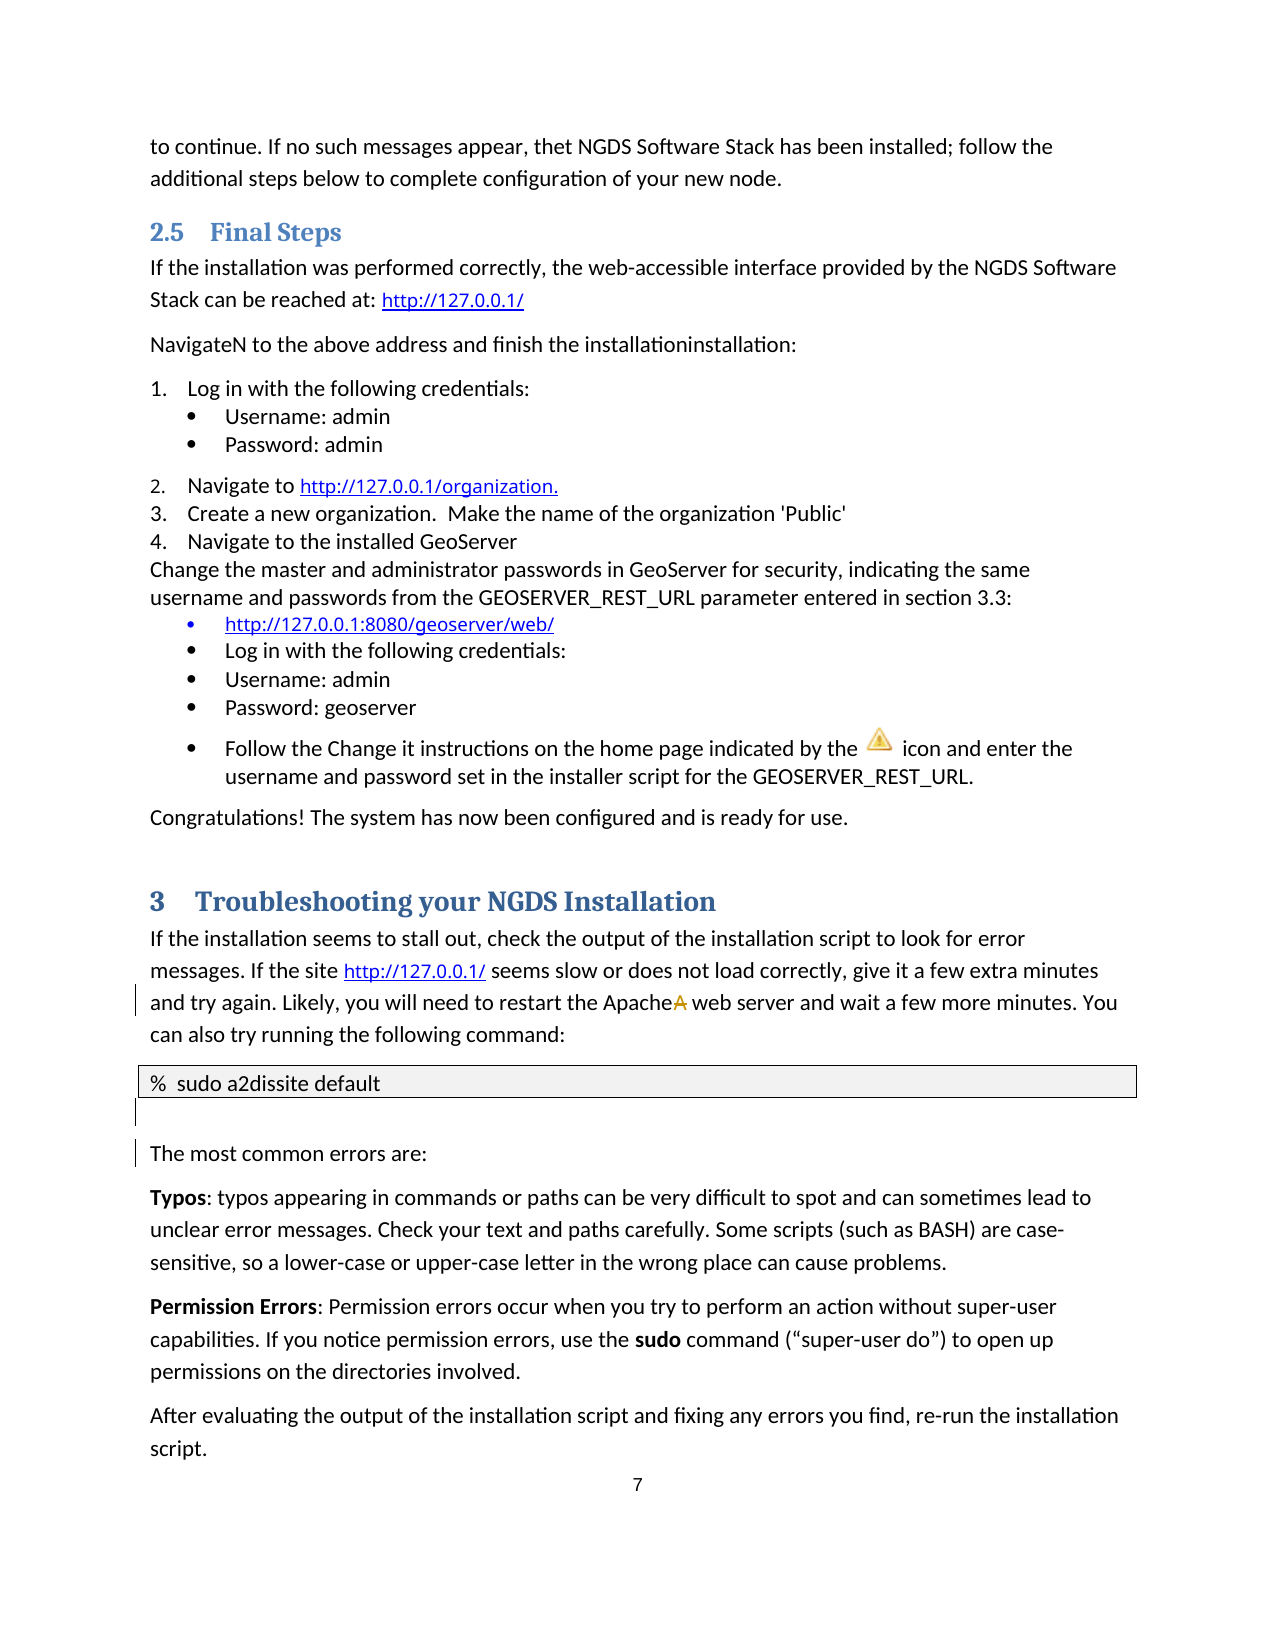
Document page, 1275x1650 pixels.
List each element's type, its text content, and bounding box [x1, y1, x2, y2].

list Create a new organization. Make the name of the organization 'Public' [150, 499, 1125, 527]
text Typos: typos appearing in commands or paths can be very difficult to spot and can sometimes lead to unclear error messages. Check your text and paths carefully. Some scripts (such as BASH) are case-sensitive, so a lower-case or upper-case letter in the wrong place can cause problems. [150, 1183, 1125, 1276]
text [150, 132, 1125, 192]
list Log in with the following credentials: [150, 374, 1125, 402]
list Password: geoserver [187, 693, 1125, 721]
text If the installation seems to stall out, check the output of the installation script to look for error messages. If the site http://127.0.0.1/ seems slow or does not load correctly, give it a few extra minutes and try again. Likely, you will need to restart the Apache web server and wait a few more minutes. You can also try running the following command: [150, 924, 1125, 1048]
list Username: admin [187, 402, 1125, 431]
list Follow the Change it instructions on the home page indicated by the icon and enter the username and password set in the installer script for the GEOSERVER_REST_URL. [187, 721, 1125, 790]
list Navigate to http://127.0.0.1/organization. [150, 471, 1125, 499]
text If the installation was performed correctly, the web-accessible interface provided by the NGDS Software Stack can be reached at: http://127.0.0.1/ [150, 253, 1125, 313]
list Username: admin [187, 665, 1125, 693]
text The most common errors are: [150, 1139, 1125, 1167]
list Password: admin [187, 431, 1125, 458]
text After evaluating the output of the installation script and fixing any errors you find, re-run the installation script. [150, 1402, 1125, 1462]
text NavigateN to the above address and finish the installationinstallation: [150, 330, 1125, 358]
text Congratulations! The system has now been configured and is ready for use. [150, 803, 1125, 831]
table_header % sudo a2dissite default [139, 1066, 1136, 1097]
text Permission Errors: Permission errors occur when you try to perform an action without super-user capabilities. If you notice permission errors, use the sudo command (“super-user do”) to open up permissions on the directories involved. [150, 1292, 1125, 1385]
text Change the master and administrator passwords in GeoServer for security, indicating the same username and passwords from the GEOSERVER_REST_URL parameter entered in section 3.3: [150, 555, 1125, 611]
list http://127.0.0.1:8080/geoserver/web/ [187, 611, 1125, 637]
subtitle Troubleshooting your NGDS Installation [150, 885, 1125, 919]
list Navigate to the installed GeoServer [150, 527, 1125, 555]
list Log in with the following credentials: [187, 637, 1125, 665]
picture [864, 720, 897, 757]
subtitle Final Steps [150, 217, 1125, 248]
